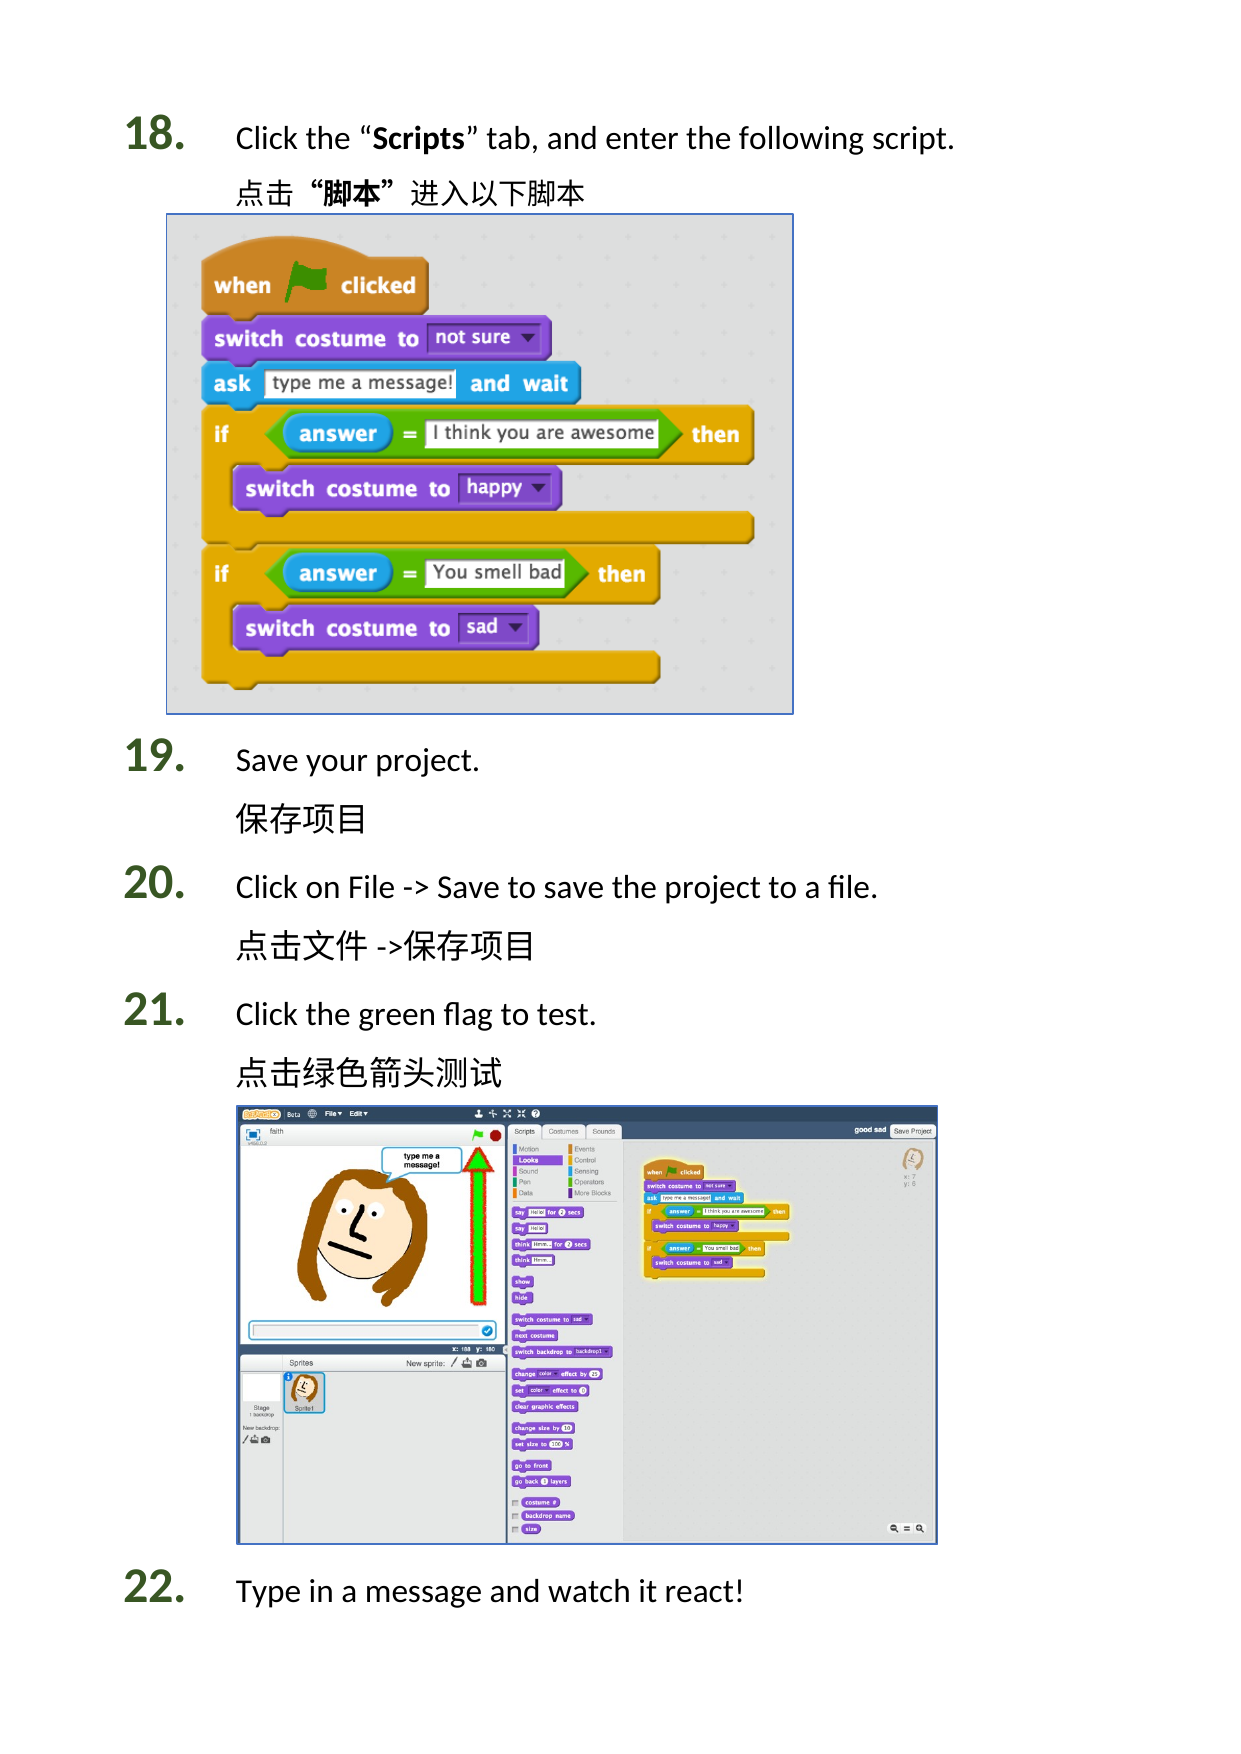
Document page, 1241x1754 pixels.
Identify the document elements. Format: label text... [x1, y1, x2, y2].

text 点击“脚本”进入以下脚本 [160, 170, 1198, 213]
text 点击文件 ->保存项目 [160, 920, 1198, 968]
text 保存项目 [160, 793, 1198, 841]
text 点击绿色箭头测试 [160, 1047, 1198, 1095]
list Save your project. [123, 723, 1198, 784]
list Click on File -> Save to save the project to a file. [123, 850, 1198, 911]
list Click the “Scripts” tab, and enter the following script. [123, 101, 1198, 162]
picture [167, 215, 792, 713]
list Click the green flag to test. [123, 977, 1198, 1038]
list Type in a message and watch it react! [123, 1554, 1198, 1615]
picture [238, 1107, 937, 1543]
